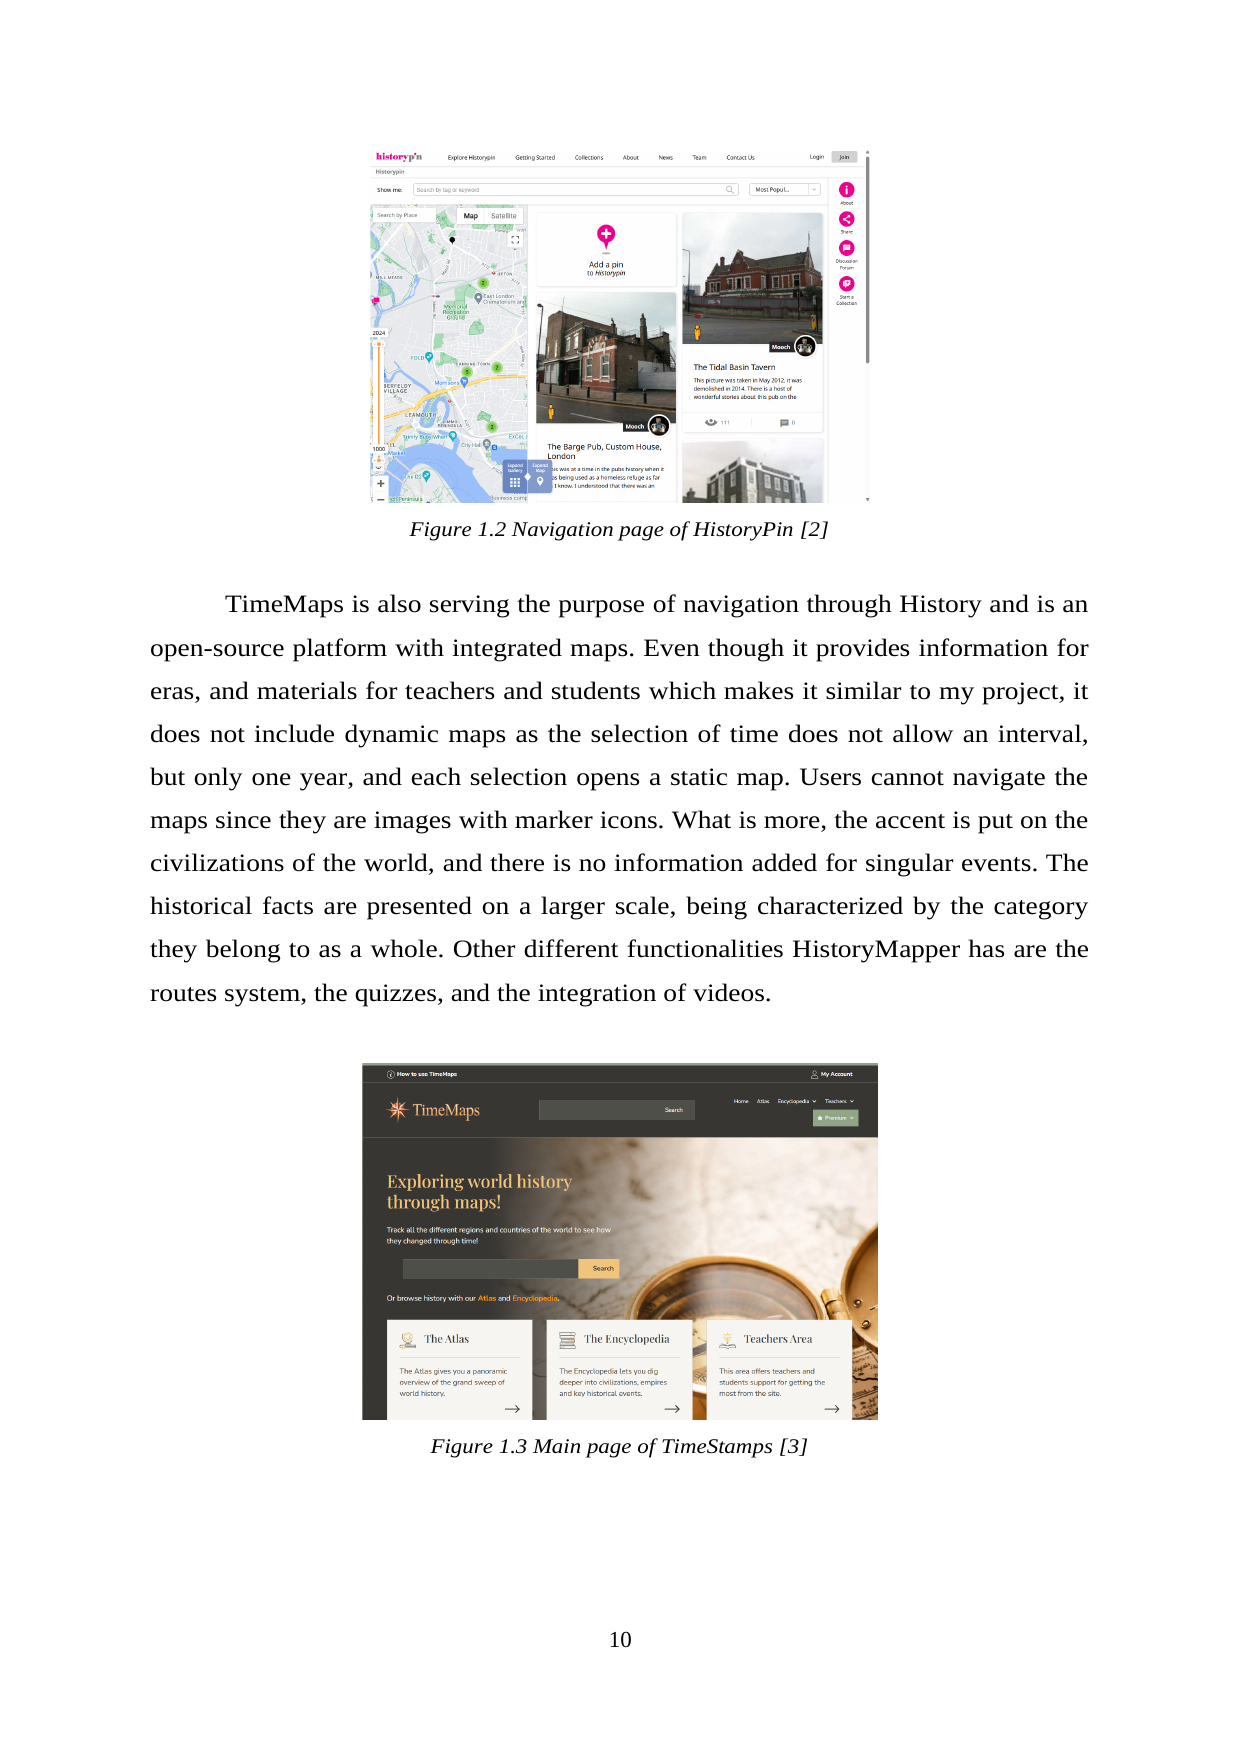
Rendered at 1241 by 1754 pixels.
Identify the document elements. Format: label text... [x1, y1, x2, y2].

text TimeMaps is also serving the purpose of navigation through History and is an open-source platform with integrated maps. Even though it provides information for eras, and materials for teachers and students which makes it similar to my project, it does not include dynamic maps as the selection of time does not allow an interval, but only one year, and each selection opens a static map. Users cannot navigate the maps since they are images with marker icons. What is more, the accent is put on the civilizations of the world, and there is no information added for singular events. The historical facts are presented on a larger scale, being characterized by the category they belong to as a whole. Other different functionalities HistoryMapper has are the routes system, the quizzes, and the integration of videos. [150, 589, 1090, 1006]
text Figure 1.2 Navigation page of HistoryPin [2] [150, 517, 1090, 541]
text Figure 1.3 Main page of TimeStamps [3] [150, 1434, 1090, 1458]
picture [370, 150, 870, 503]
picture [362, 1063, 878, 1420]
